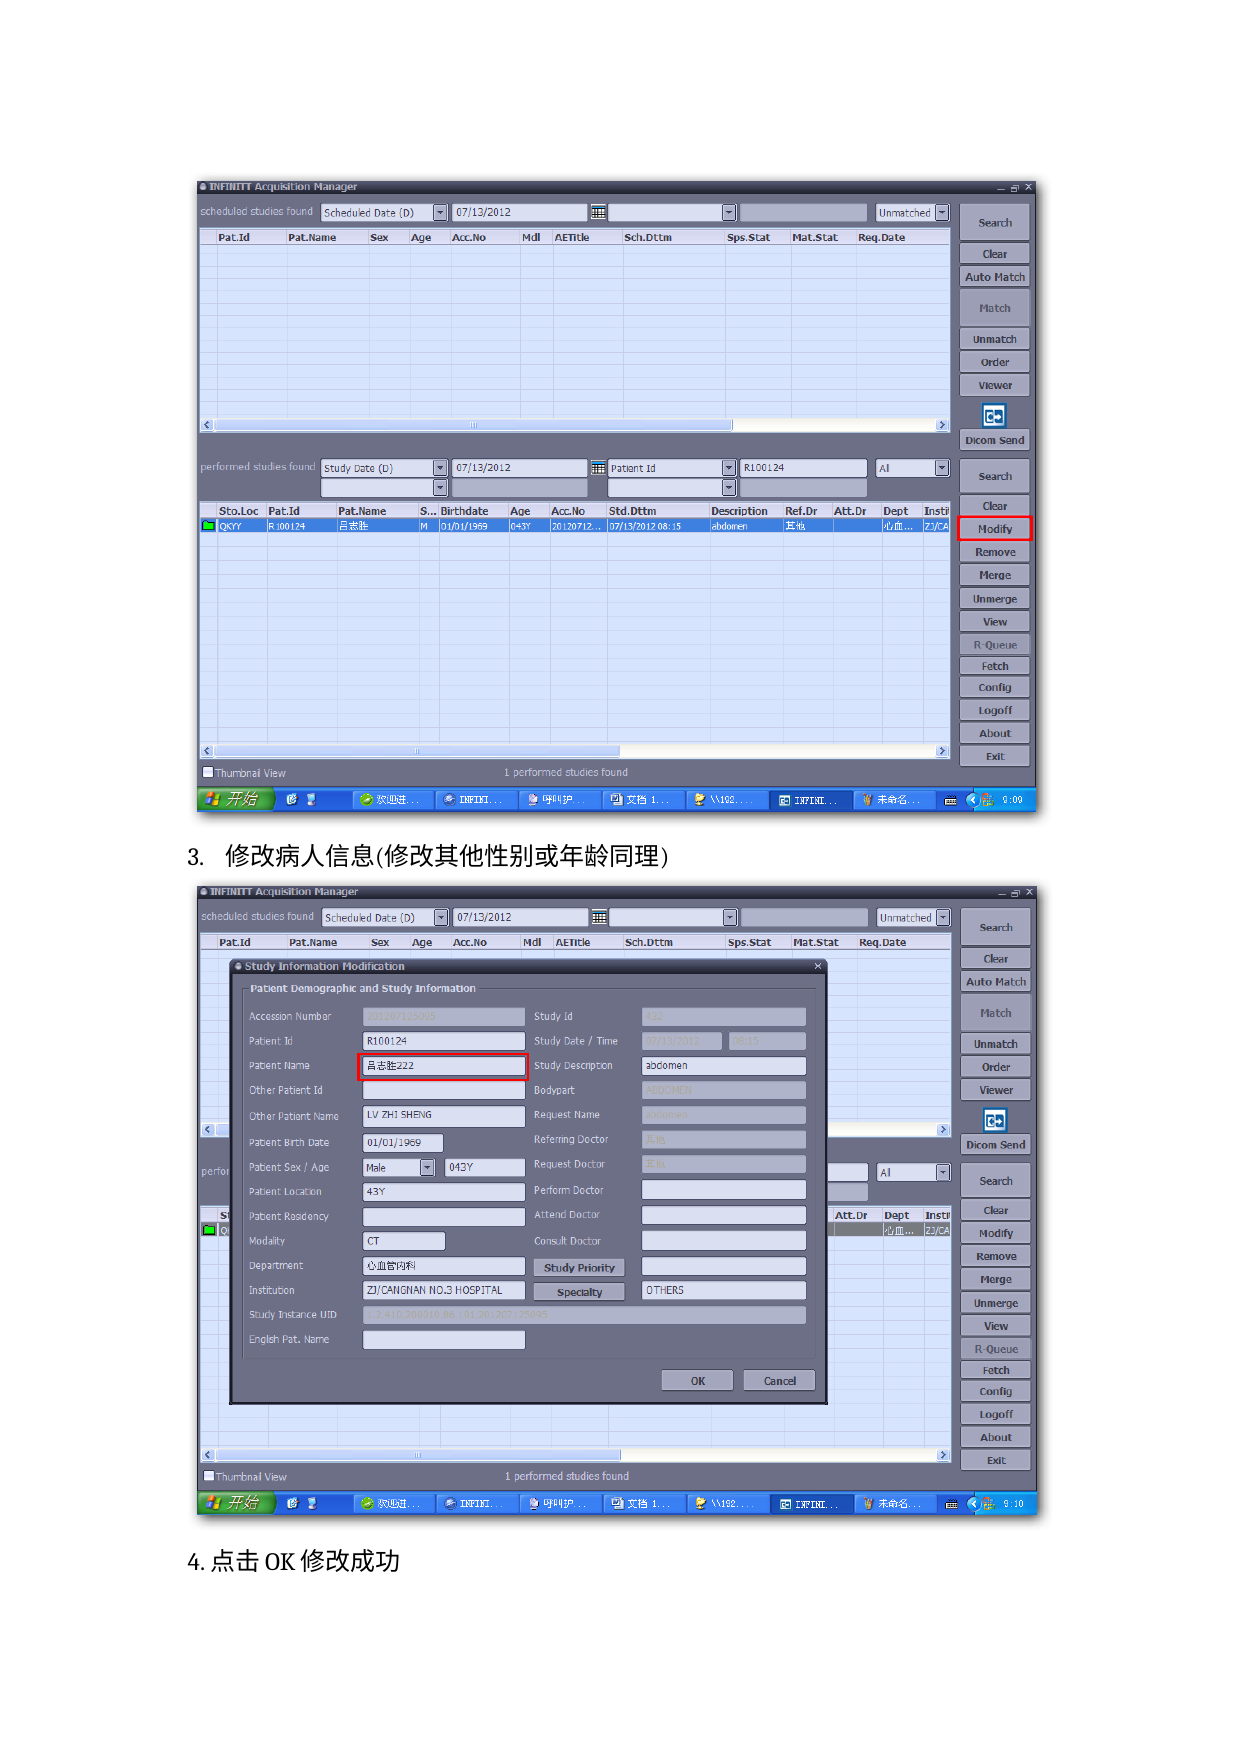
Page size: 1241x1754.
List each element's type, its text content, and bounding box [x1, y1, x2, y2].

picture [187, 172, 1052, 828]
list 修改病人信息(修改其他性别或年龄同理) [187, 833, 1053, 877]
text 4. 点击OK修改成功 [187, 1538, 1053, 1582]
picture [187, 877, 1053, 1531]
